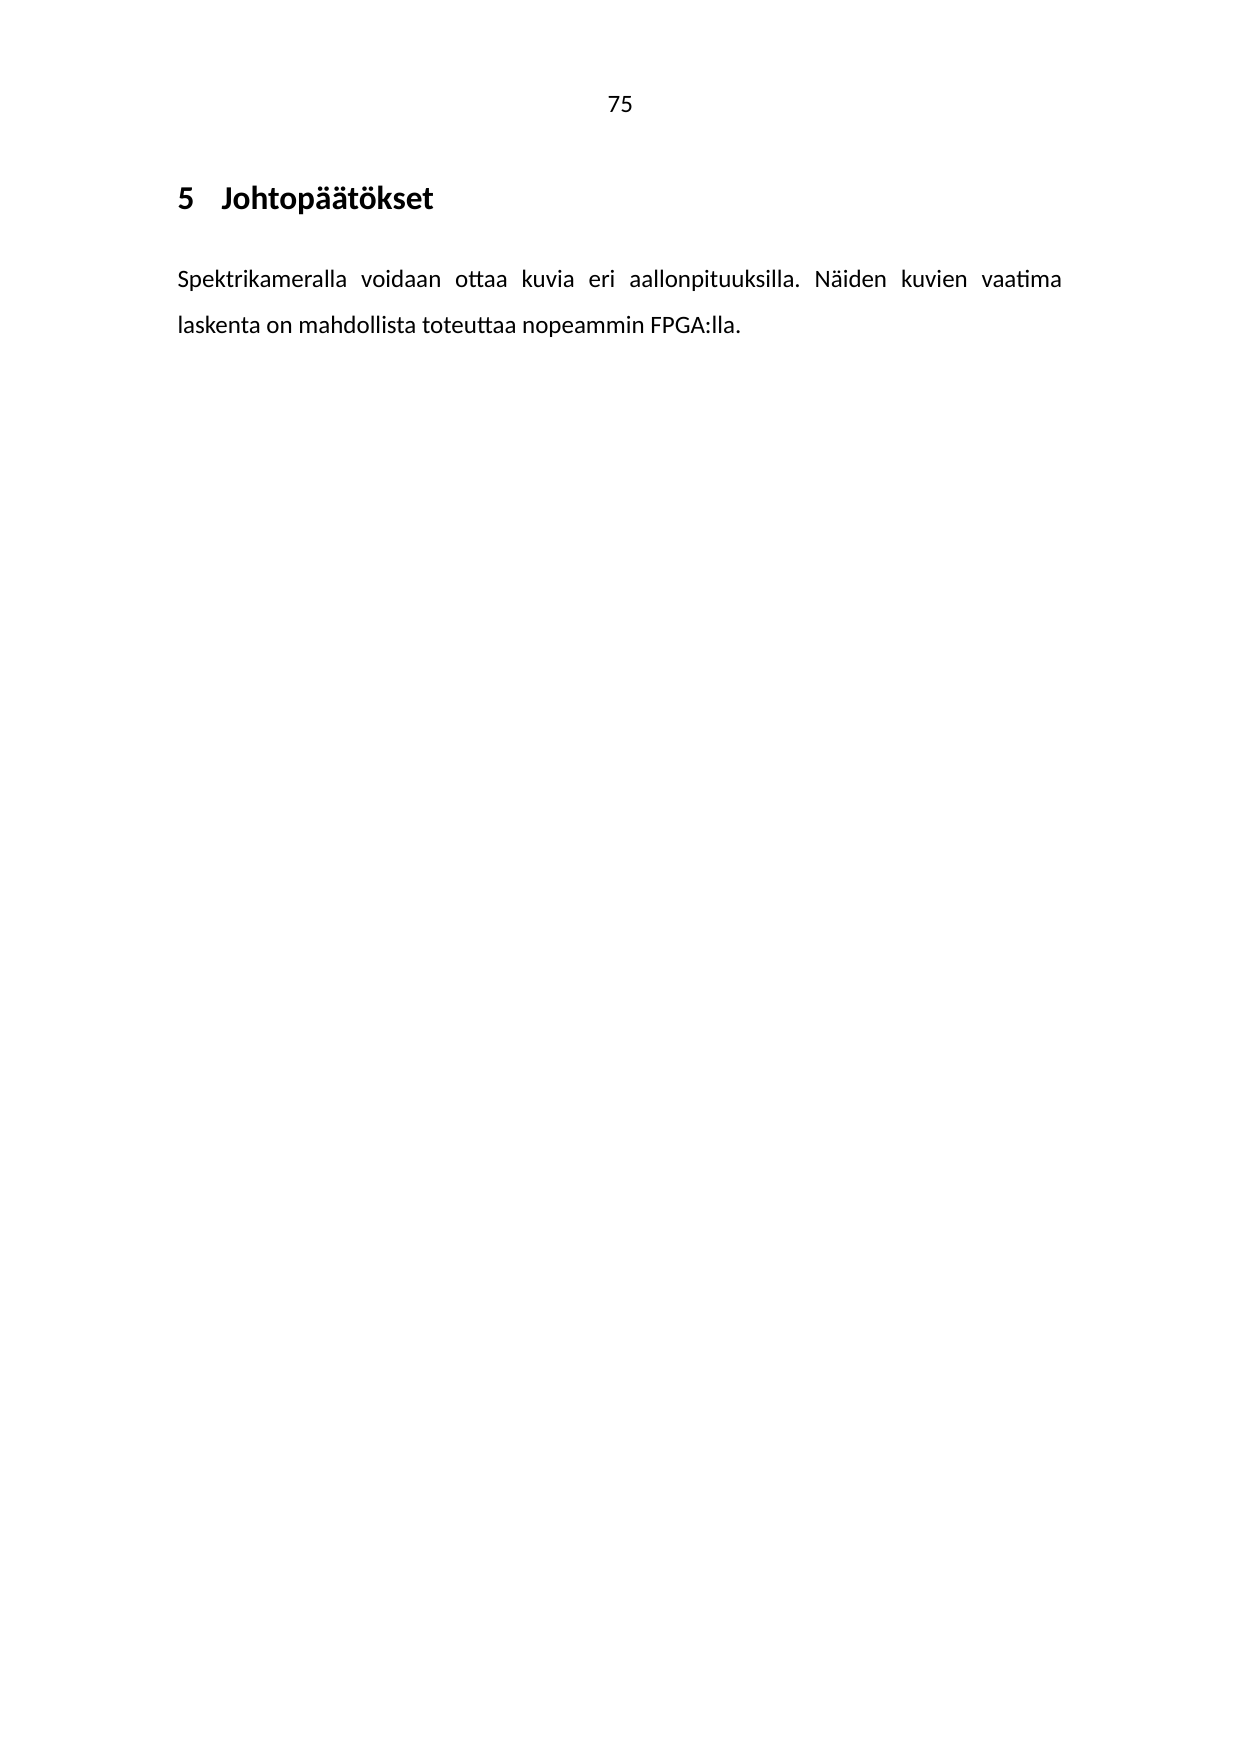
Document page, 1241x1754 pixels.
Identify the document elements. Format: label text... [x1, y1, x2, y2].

text Spektrikameralla voidaan ottaa kuvia eri aallonpituuksilla. Näiden kuvien vaatima laskenta on mahdollista toteuttaa nopeammin FPGA:lla. [177, 263, 1063, 339]
subtitle Johtopäätökset [177, 177, 1063, 218]
